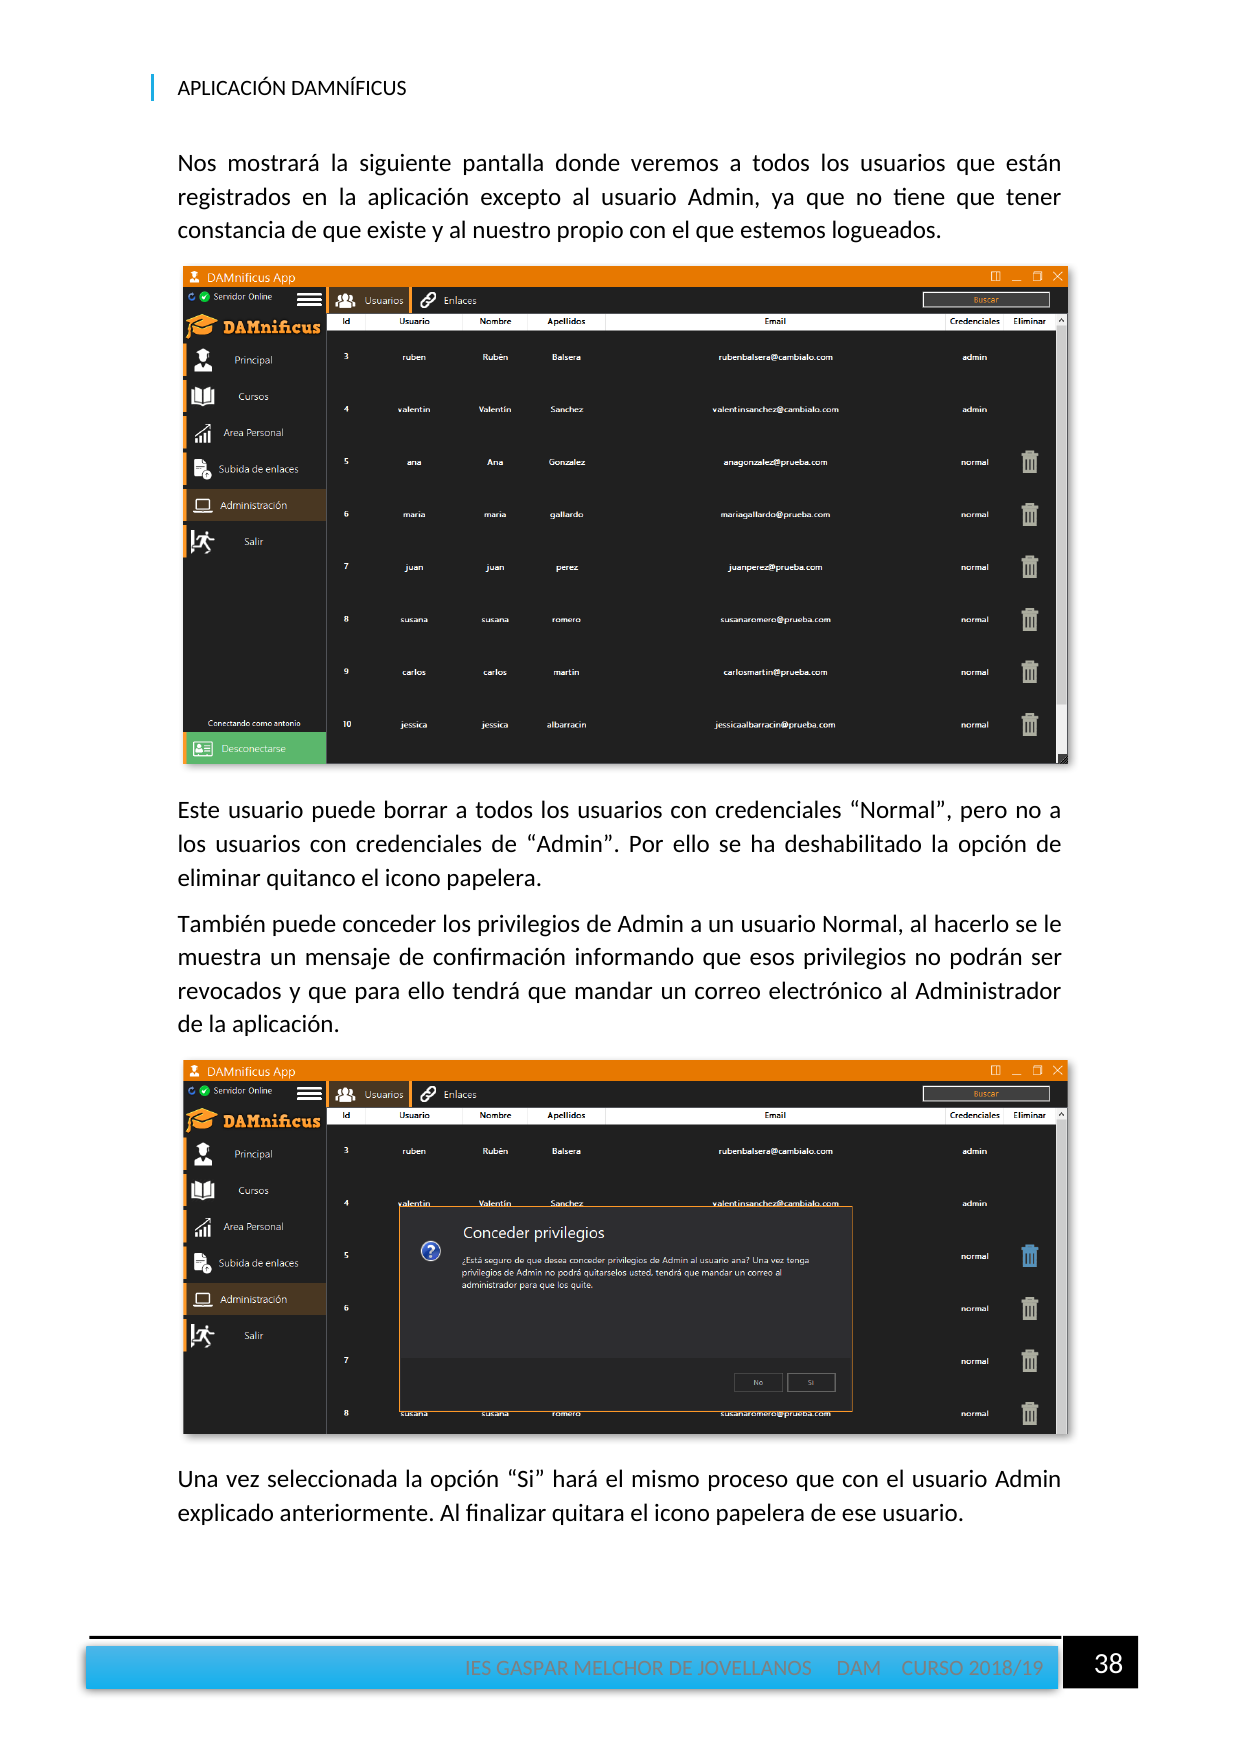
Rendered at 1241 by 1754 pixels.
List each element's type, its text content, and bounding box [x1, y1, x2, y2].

picture [183, 1060, 1068, 1434]
text Este usuario puede borrar a todos los usuarios con credenciales “Normal”, pero no a los usuarios con credenciales de “Admin”. Por ello se ha deshabilitado la opción de eliminar quitanco el icono papelera. [177, 795, 1063, 892]
picture [183, 266, 1068, 764]
text Nos mostrará la siguiente pantalla donde veremos a todos los usuarios que están registrados en la aplicación excepto al usuario Admin, ya que no tiene que tener constancia de que existe y al nuestro propio con el que estemos logueados. [177, 148, 1063, 245]
text Una vez seleccionada la opción “Si” hará el mismo proceso que con el usuario Admin explicado anteriormente. Al finalizar quitara el icono papelera de ese usuario. [177, 1463, 1063, 1527]
text También puede conceder los privilegios de Admin a un usuario Normal, al hacerlo se le muestra un mensaje de confirmación informando que esos privilegios no podrán ser revocados y que para ello tendrá que mandar un correo electrónico al Administrador de la aplicación. [177, 908, 1063, 1039]
